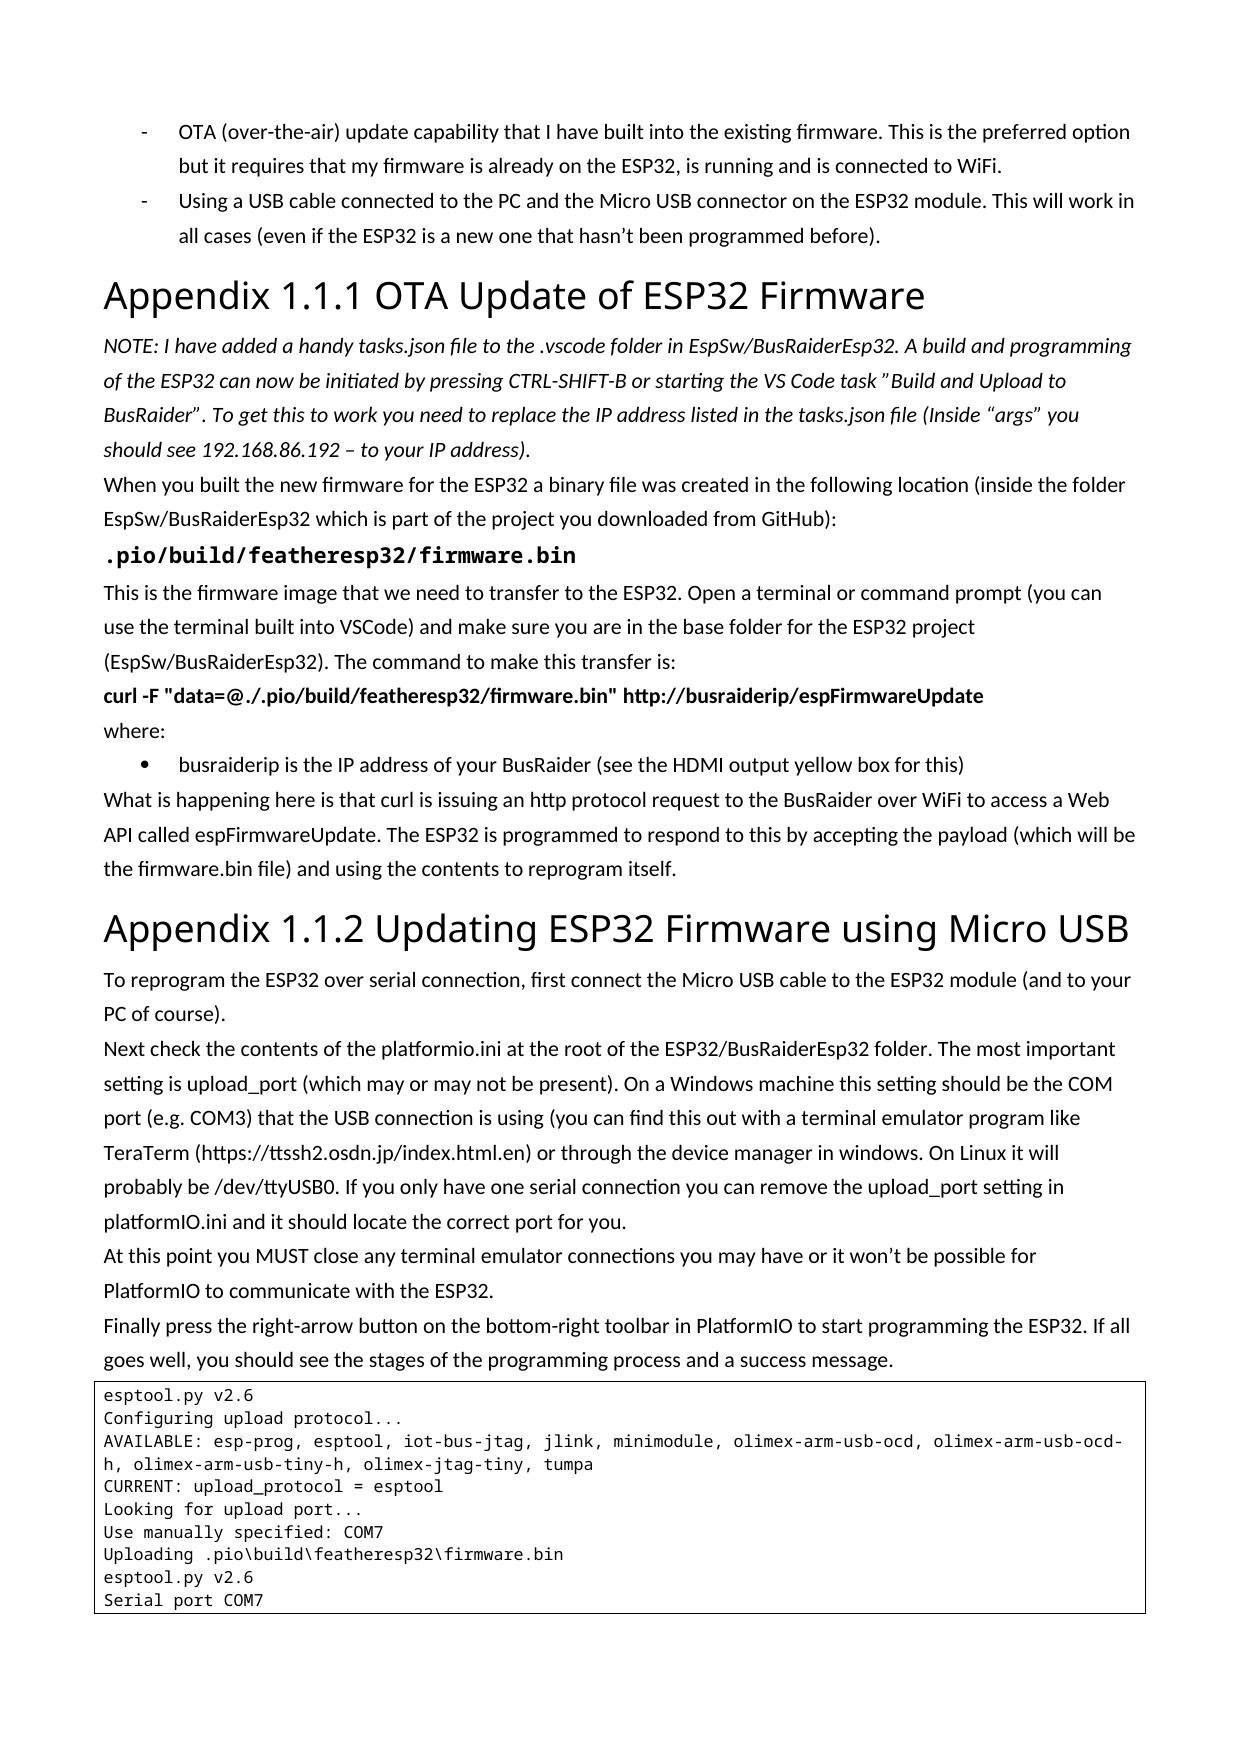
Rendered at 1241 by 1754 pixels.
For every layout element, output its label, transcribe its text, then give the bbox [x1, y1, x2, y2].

text Looking for upload port... [103, 1498, 1137, 1520]
text Finally press the right-arrow button on the bottom-right toolbar in PlatformIO to start programming the ESP32. If all goes well, you should see the stages of the programming process and a success message. [103, 1312, 1137, 1373]
text Use manually specified: COM7 [103, 1520, 1137, 1543]
text AVAILABLE: esp-prog, esptool, iot-bus-jtag, jlink, minimodule, olimex-arm-usb-ocd, olimex-arm-usb-ocd-h, olimex-arm-usb-tiny-h, olimex-jtag-tiny, tumpa [103, 1429, 1137, 1475]
text To reprogram the ESP32 over serial connection, first connect the Micro USB cable to the ESP32 module (and to your PC of course). [103, 966, 1137, 1027]
text At this point you MUST close any terminal emulator connections you may have or it won’t be possible for PlatformIO to communicate with the ESP32. [103, 1243, 1137, 1304]
text When you built the new firmware for the ESP32 a binary file was created in the following location (inside the folder EspSw/BusRaiderEsp32 which is part of the project you downloaded from GitHub): [103, 471, 1137, 532]
text CURRENT: upload_protocol = esptool [103, 1475, 1137, 1498]
text Next check the contents of the platformio.ini at the root of the ESP32/BusRaiderEsp32 folder. The most important setting is upload_port (which may or may not be present). On a Windows machine this setting should be the COM port (e.g. COM3) that the USB connection is using (you can find this out with a terminal emulator program like TeraTerm (https://ttssh2.osdn.jp/index.html.en) or through the device manager in windows. On Linux it will probably be /dev/ttyUSB0. If you only have one serial connection you can remove the upload_port setting in platformIO.ini and it should locate the correct port for you. [103, 1035, 1137, 1235]
text Serial port COM7 [95, 1585, 1145, 1613]
list OTA (over-the-air) update capability that I have built into the existing firmware. This is the preferred option but it requires that my firmware is already on the ESP32, is running and is connected to WiFi. [141, 118, 1137, 179]
text curl -F "data=@./.pio/build/featheresp32/firmware.bin" http://busraiderip/espFirmwareUpdate [103, 682, 1137, 709]
text esptool.py v2.6 [103, 1566, 1137, 1585]
subtitle Appendix 1.1.2 Updating ESP32 Firmware using Micro USB [103, 902, 1137, 953]
list Using a USB cable connected to the PC and the Micro USB connector on the ESP32 module. This will work in all cases (even if the ESP32 is a new one that hasn’t been programmed before). [141, 187, 1137, 248]
text NOTE: I have added a handy tasks.json file to the .vscode folder in EspSw/BusRaiderEsp32. A build and programming of the ESP32 can now be initiated by pressing CTRL-SHIFT-B or starting the VS Code task ”Build and Upload to BusRaider”. To get this to work you need to replace the IP address listed in the tasks.json file (Inside “args” you should see 192.168.86.192 – to your IP address). [103, 332, 1137, 463]
text Configuring upload protocol... [103, 1407, 1137, 1429]
text where: [103, 717, 1137, 744]
text .pio/build/featheresp32/firmware.bin [103, 540, 1137, 570]
list busraiderip is the IP address of your BusRaider (see the HDMI output yellow box for this) [141, 752, 1137, 778]
text esptool.py v2.6 [95, 1382, 1145, 1407]
text Uploading .pio\build\featheresp32\firmware.bin [103, 1543, 1137, 1566]
subtitle Appendix 1.1.1 OTA Update of ESP32 Firmware [103, 269, 1137, 320]
text What is happening here is that curl is issuing an http protocol request to the BusRaider over WiFi to access a Web API called espFirmwareUpdate. The ESP32 is programmed to respond to this by accepting the payload (which will be the firmware.bin file) and using the contents to reprogram itself. [103, 786, 1137, 882]
text This is the firmware image that we need to transfer to the ESP32. Open a terminal or command prompt (you can use the terminal built into VSCode) and make sure you are in the base folder for the ESP32 project (EspSw/BusRaiderEsp32). The command to make this transfer is: [103, 579, 1137, 674]
